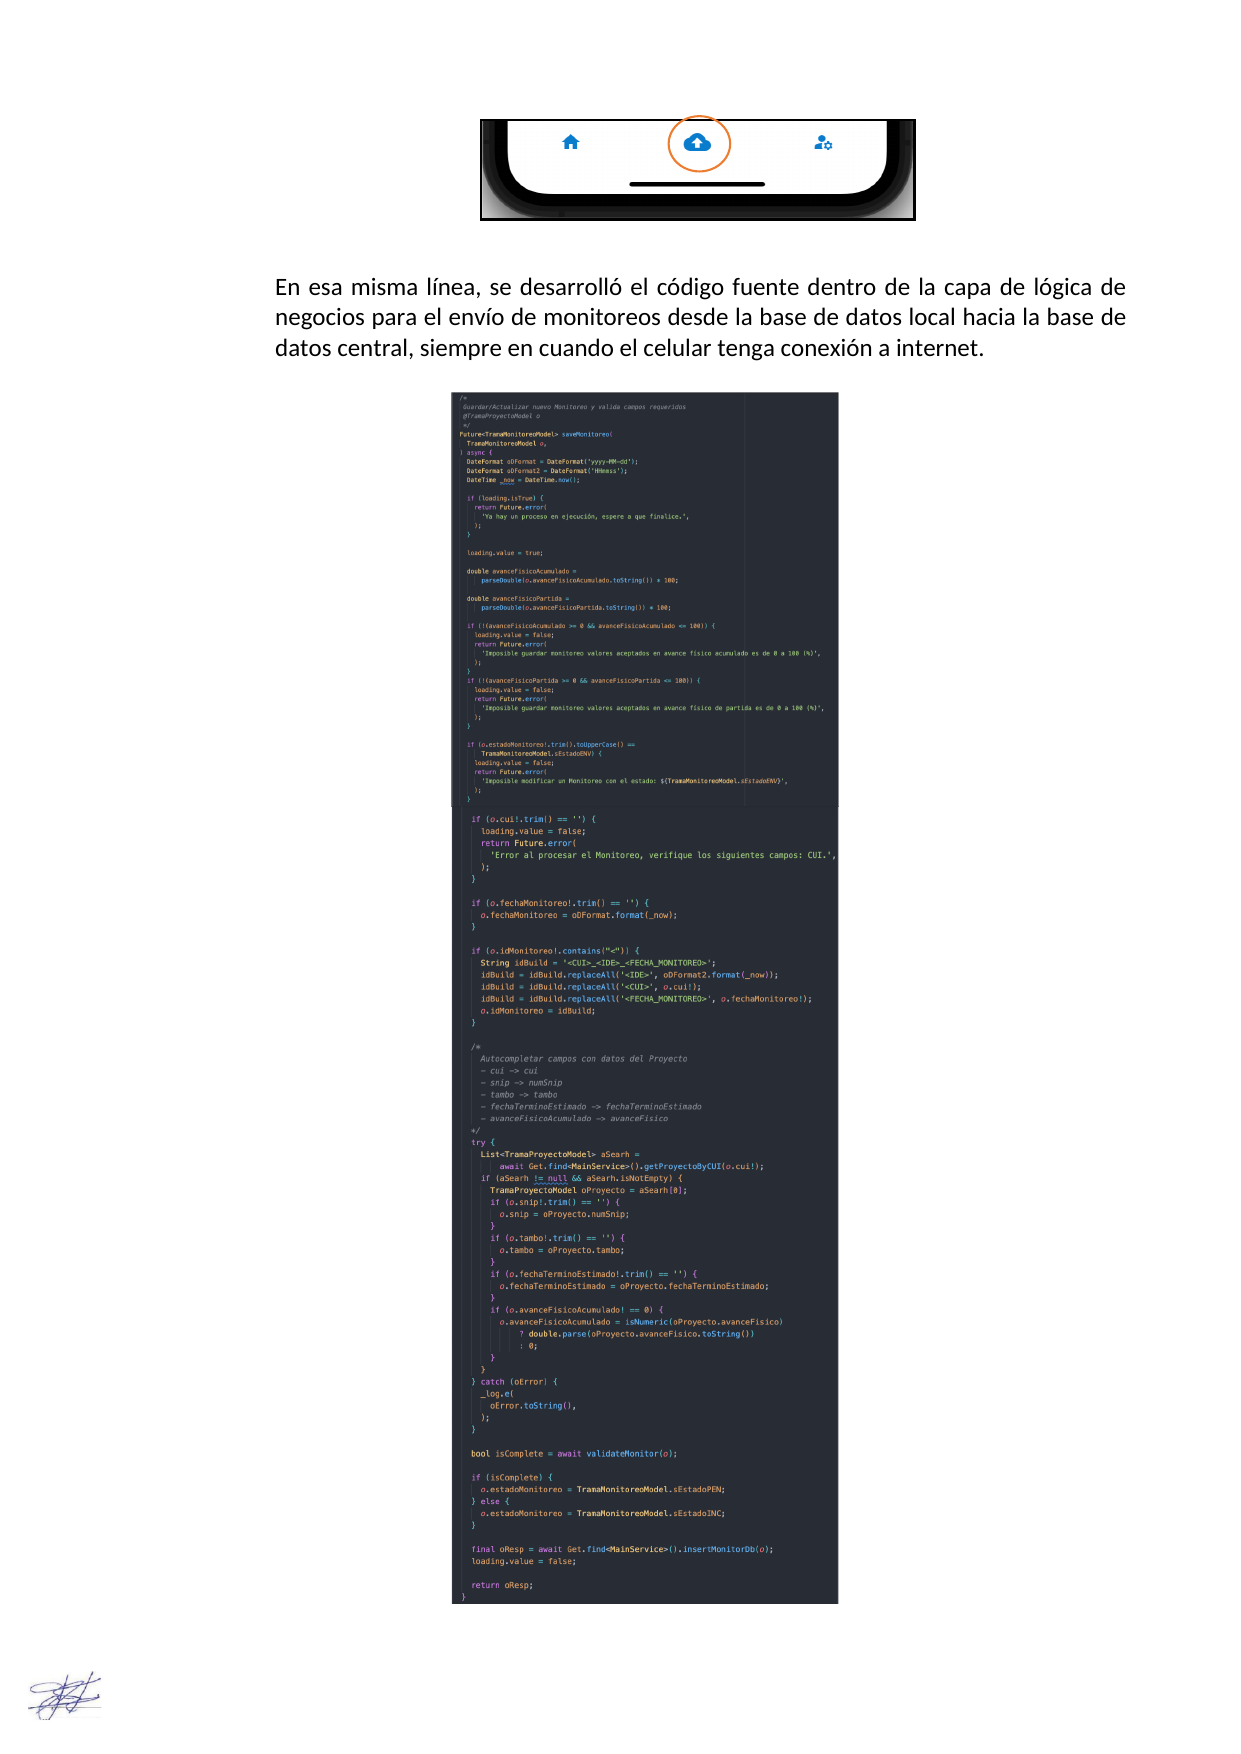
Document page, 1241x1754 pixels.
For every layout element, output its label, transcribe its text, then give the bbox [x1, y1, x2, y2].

picture [451, 392, 839, 1604]
picture [482, 121, 913, 218]
picture [670, 121, 729, 170]
list En esa misma línea, se desarrolló el código fuente dentro de la capa de lógica de negocios para el envío de monitoreos desde la base de datos local hacia la base de datos central, siempre en cuando el celular tenga conexión a internet. [275, 271, 1128, 362]
picture [28, 1671, 102, 1721]
